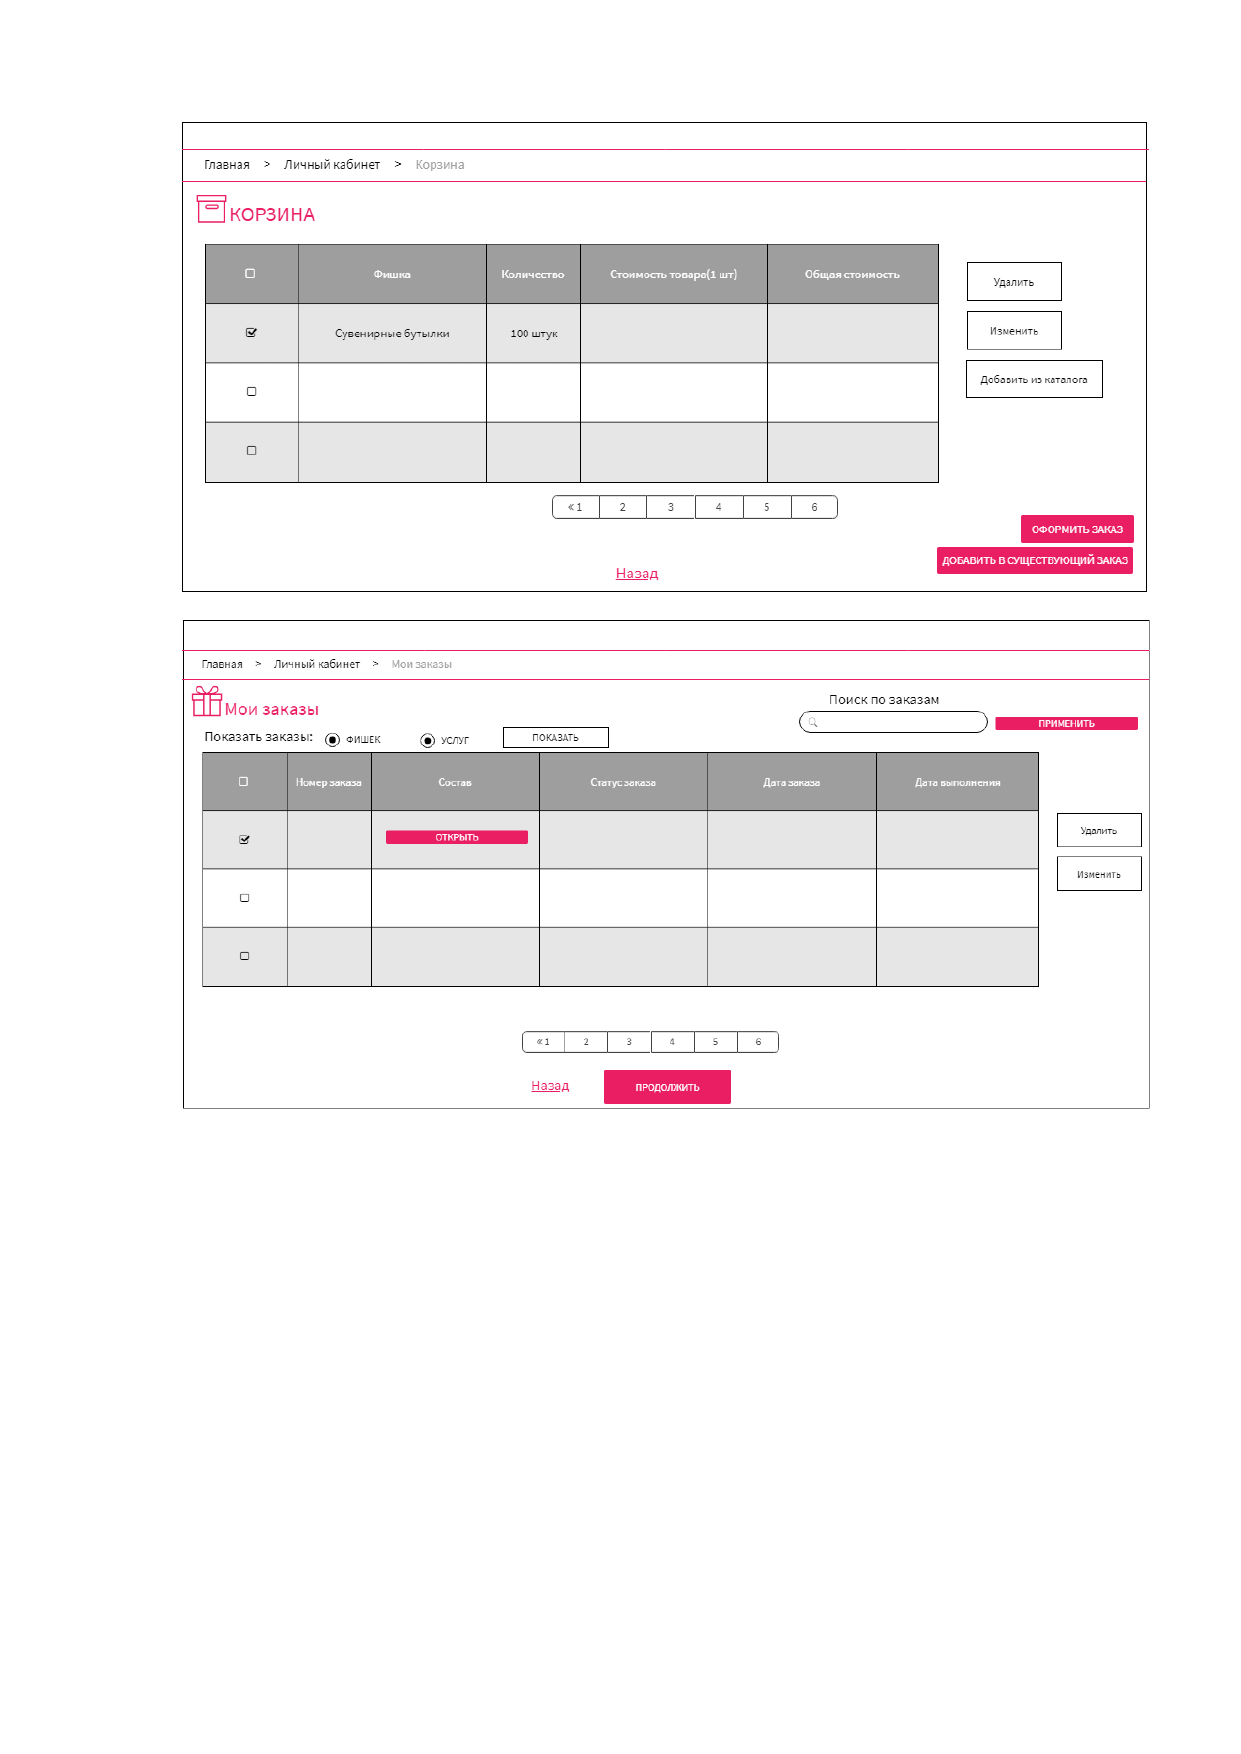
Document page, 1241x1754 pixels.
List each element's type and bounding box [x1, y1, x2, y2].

picture [177, 118, 1154, 597]
picture [177, 615, 1155, 1111]
